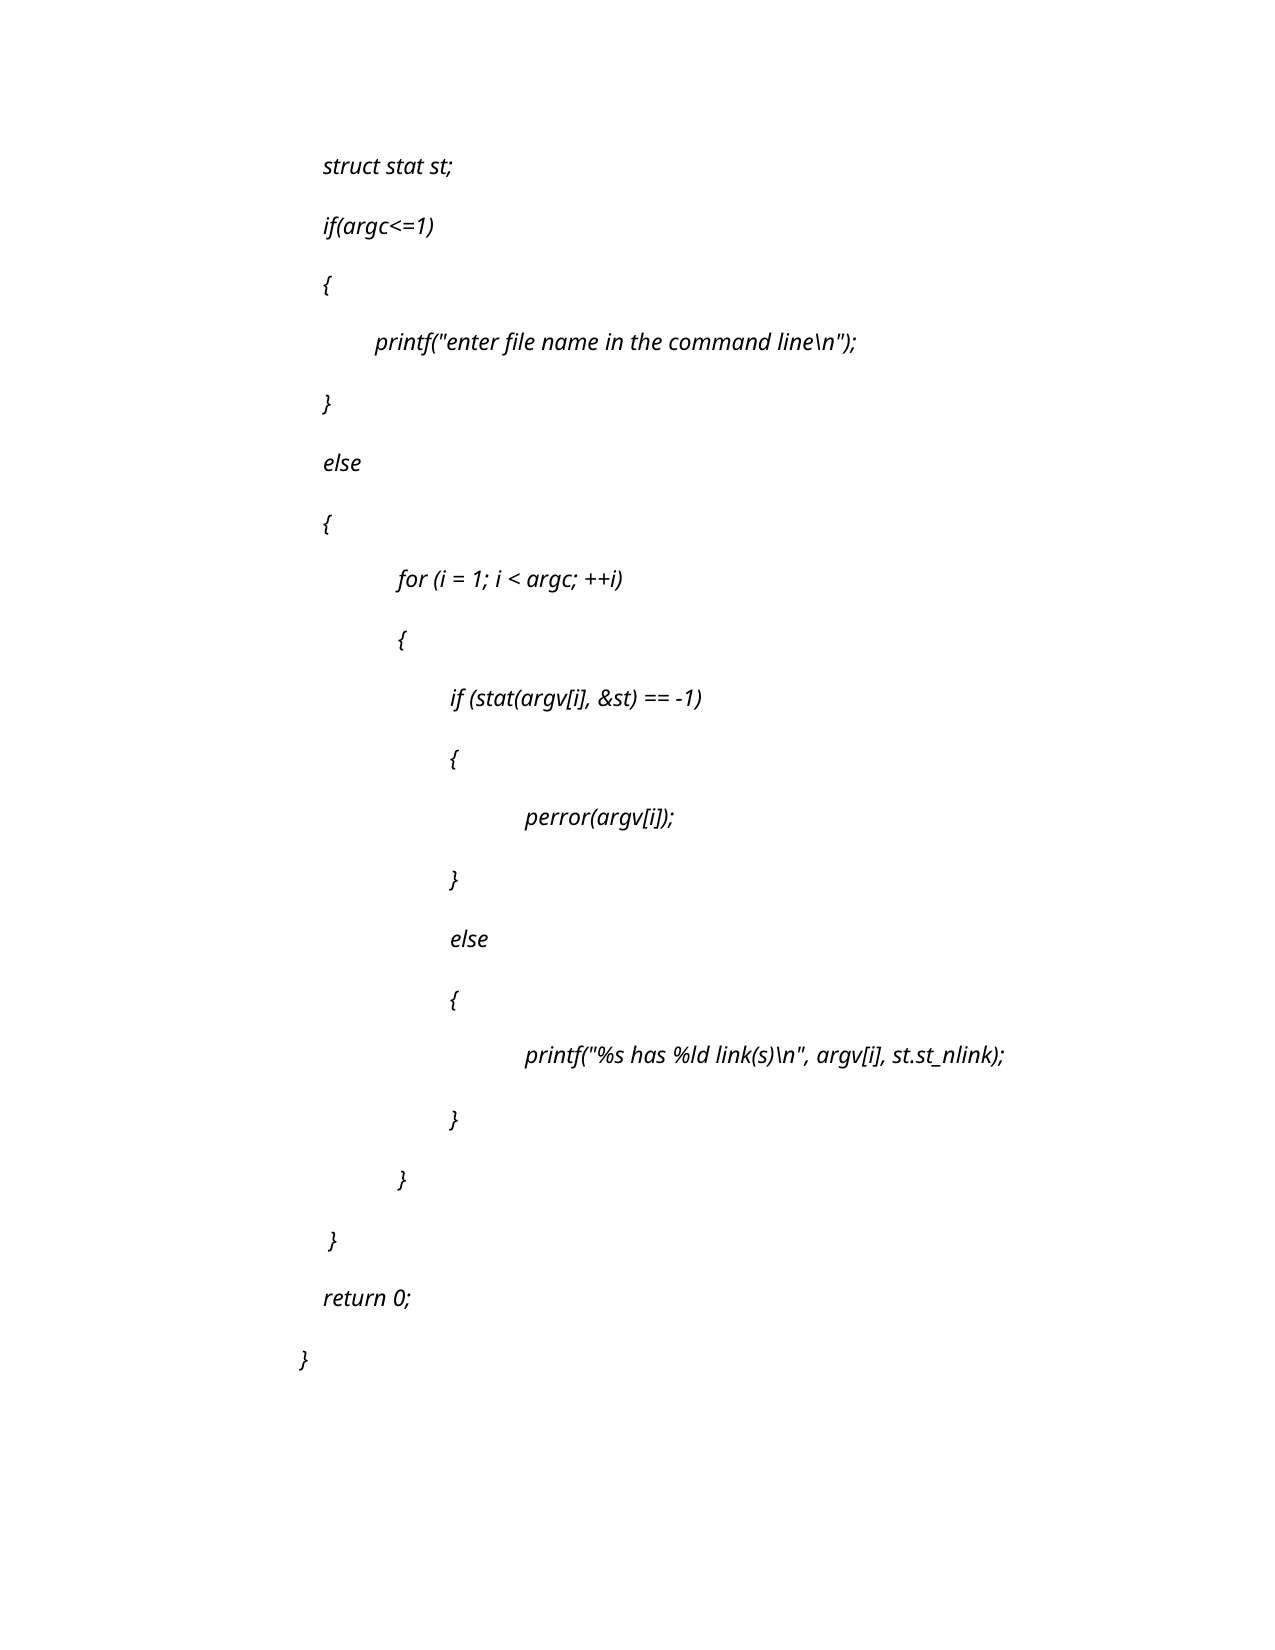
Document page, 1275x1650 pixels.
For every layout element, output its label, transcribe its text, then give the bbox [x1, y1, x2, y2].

text } [135, 1163, 406, 1194]
text } [450, 1103, 492, 1134]
text { [450, 983, 492, 1014]
text if (stat(argv[i], &st) == -1) [450, 682, 1275, 713]
text printf("enter file name in the command line\n"); [375, 326, 1275, 357]
text for (i = 1; i < argc; ++i) [398, 563, 1275, 594]
text struct stat st; if(argc<=1) [323, 150, 458, 242]
text } [450, 863, 492, 894]
text } [323, 387, 364, 418]
text else [450, 923, 492, 954]
text { [323, 271, 1275, 298]
text perror(argv[i]); [525, 801, 1275, 832]
text { [398, 623, 1275, 654]
text return 0; [323, 1282, 1275, 1314]
text else [323, 447, 364, 478]
text { [450, 742, 1275, 774]
text } [300, 1342, 1275, 1374]
text printf("%s has %ld link(s)\n", argv[i], st.st_nlink); [525, 1039, 1275, 1070]
text } [173, 1223, 492, 1255]
text { [323, 507, 364, 539]
